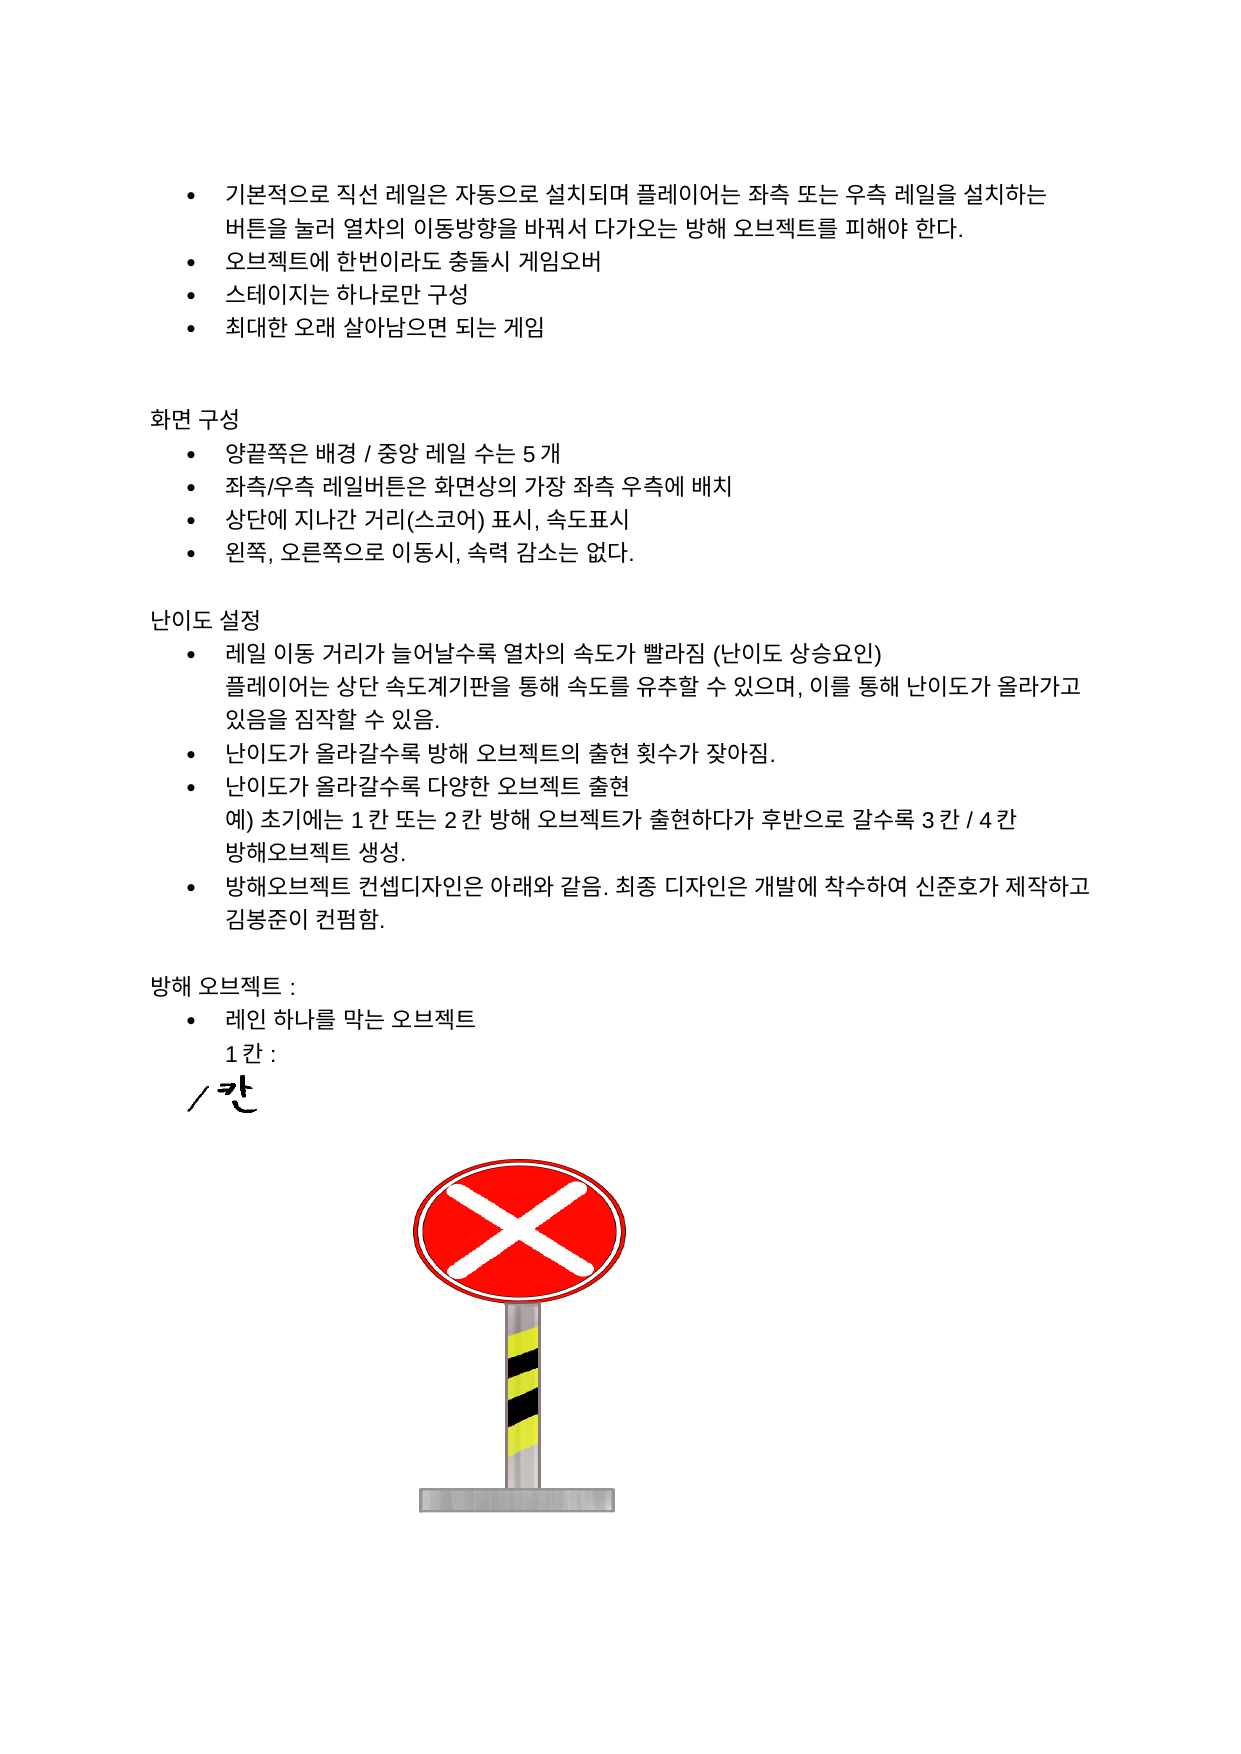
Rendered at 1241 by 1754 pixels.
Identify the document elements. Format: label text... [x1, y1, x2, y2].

text 예) 초기에는 1칸 또는 2칸 방해 오브젝트가 출현하다가 후반으로 갈수록 3칸 / 4칸 방해오브젝트 생성. [225, 802, 1090, 868]
picture [150, 1068, 897, 1576]
list 레일 이동 거리가 늘어날수록 열차의 속도가 빨라짐 (난이도 상승요인) [187, 636, 1090, 669]
list 방해오브젝트 컨셉디자인은 아래와 같음. 최종 디자인은 개발에 착수하여 신준호가 제작하고 김봉준이 컨펌함. [187, 868, 1090, 935]
list 레인 하나를 막는 오브젝트 [187, 1002, 1090, 1035]
text 방해 오브젝트 : [150, 969, 1090, 1002]
list 상단에 지나간 거리(스코어) 표시, 속도표시 [187, 502, 1090, 535]
list 오브젝트에 한번이라도 충돌시 게임오버 [187, 244, 1090, 277]
text 플레이어는 상단 속도계기판을 통해 속도를 유추할 수 있으며, 이를 통해 난이도가 올라가고 있음을 짐작할 수 있음. [225, 669, 1090, 736]
list 스테이지는 하나로만 구성 [187, 277, 1090, 310]
list 왼쪽, 오른쪽으로 이동시, 속력 감소는 없다. [187, 535, 1090, 568]
list 기본적으로 직선 레일은 자동으로 설치되며 플레이어는 좌측 또는 우측 레일을 설치하는 버튼을 눌러 열차의 이동방향을 바꿔서 다가오는 방해 오브젝트를 피해야 한다. [187, 177, 1090, 244]
list 좌측/우측 레일버튼은 화면상의 가장 좌측 우측에 배치 [187, 469, 1090, 502]
list 최대한 오래 살아남으면 되는 게임 [187, 310, 1090, 343]
text 난이도 설정 [150, 603, 1090, 636]
list 난이도가 올라갈수록 방해 오브젝트의 출현 횟수가 잦아짐. [187, 736, 1090, 769]
list 난이도가 올라갈수록 다양한 오브젝트 출현 [187, 769, 1090, 802]
text 화면 구성 [150, 402, 1090, 436]
list 양끝쪽은 배경 / 중앙 레일 수는 5개 [187, 436, 1090, 469]
text 1칸 : [225, 1035, 1090, 1069]
